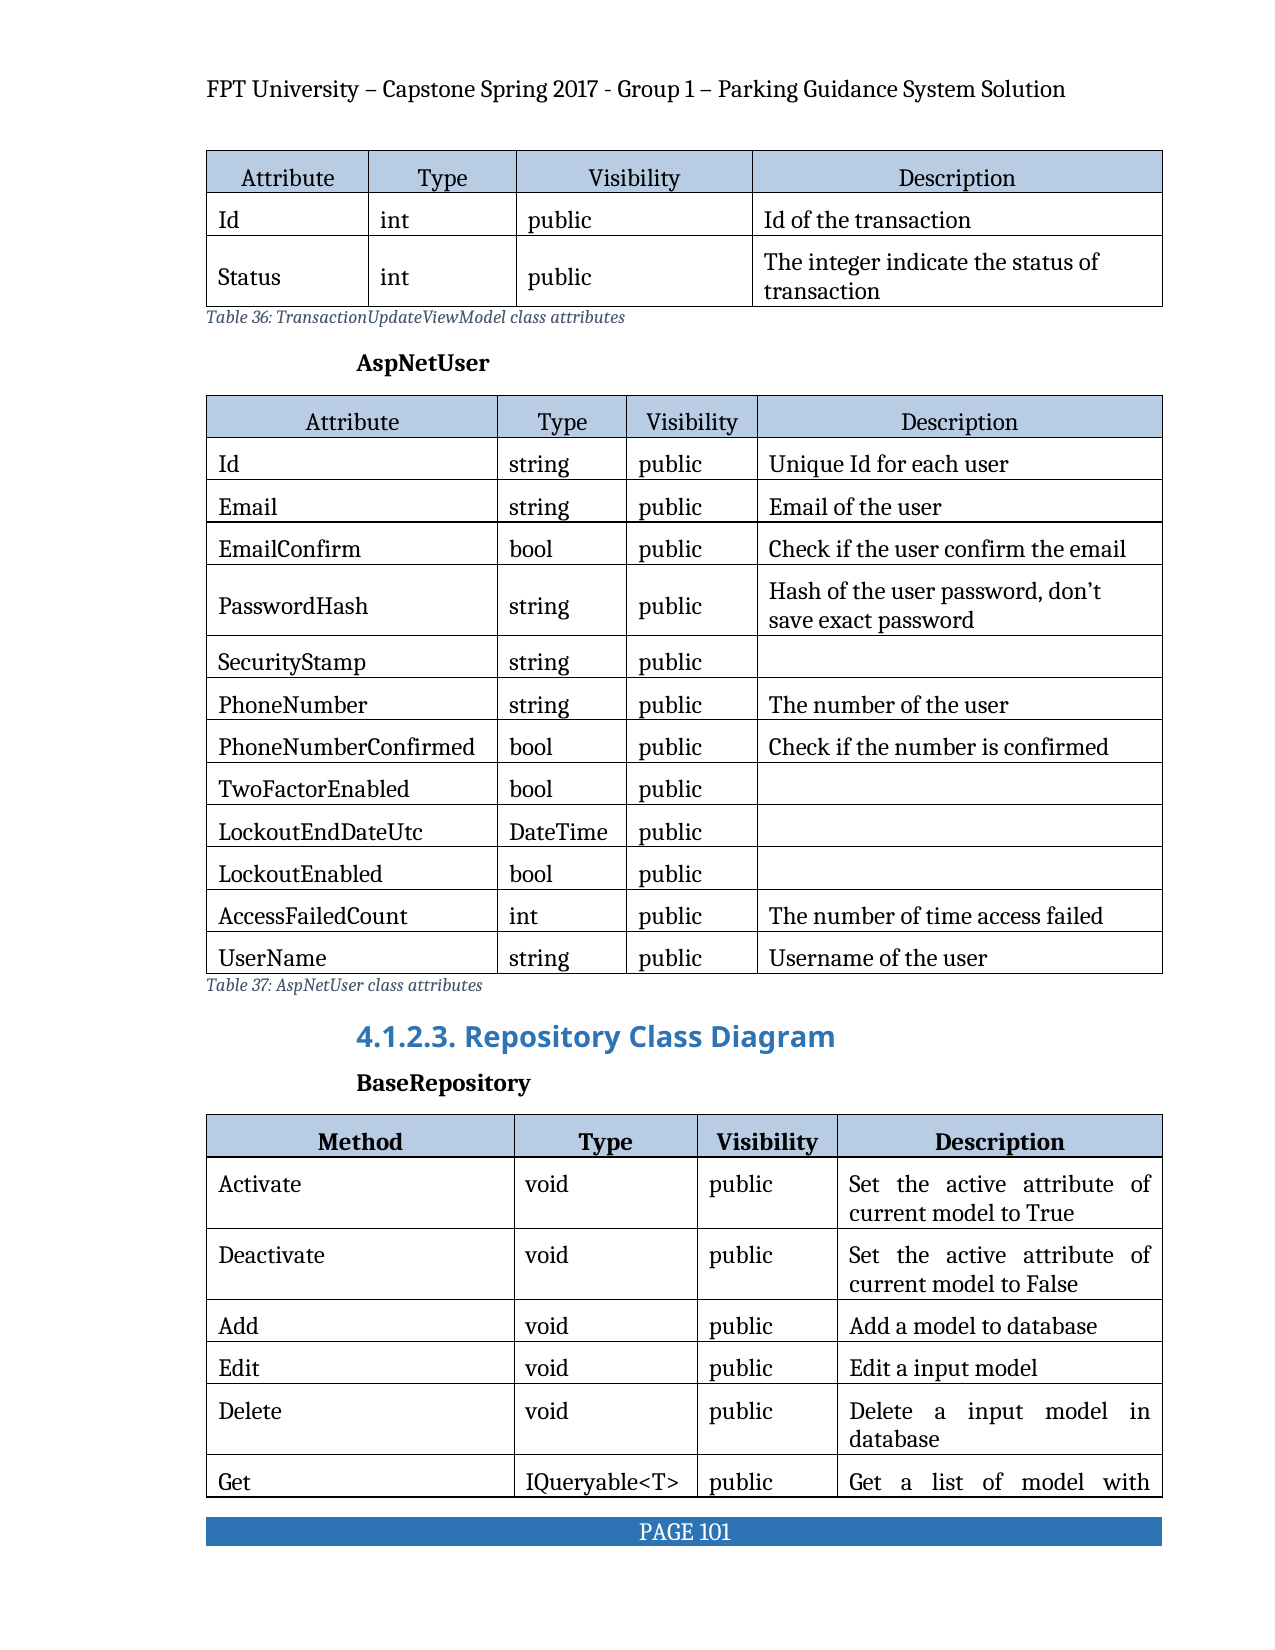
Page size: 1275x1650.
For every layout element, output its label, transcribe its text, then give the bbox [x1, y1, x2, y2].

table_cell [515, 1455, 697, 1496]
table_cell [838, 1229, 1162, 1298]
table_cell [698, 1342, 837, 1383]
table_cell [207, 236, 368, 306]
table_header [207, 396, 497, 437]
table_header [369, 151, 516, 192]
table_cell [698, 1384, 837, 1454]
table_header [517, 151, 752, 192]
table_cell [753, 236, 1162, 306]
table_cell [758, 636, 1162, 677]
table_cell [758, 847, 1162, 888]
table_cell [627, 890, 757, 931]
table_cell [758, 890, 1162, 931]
text BaseRepository [319, 1069, 1162, 1097]
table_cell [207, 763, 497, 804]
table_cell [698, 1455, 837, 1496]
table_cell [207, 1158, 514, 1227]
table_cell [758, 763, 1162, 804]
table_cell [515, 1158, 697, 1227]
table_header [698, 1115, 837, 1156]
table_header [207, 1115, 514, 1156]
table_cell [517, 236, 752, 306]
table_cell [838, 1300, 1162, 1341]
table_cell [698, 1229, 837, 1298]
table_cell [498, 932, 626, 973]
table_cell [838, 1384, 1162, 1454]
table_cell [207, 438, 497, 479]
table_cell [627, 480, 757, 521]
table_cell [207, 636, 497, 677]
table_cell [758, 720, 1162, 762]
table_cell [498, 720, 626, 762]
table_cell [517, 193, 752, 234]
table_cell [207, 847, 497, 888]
text AspNetUser [206, 349, 1162, 378]
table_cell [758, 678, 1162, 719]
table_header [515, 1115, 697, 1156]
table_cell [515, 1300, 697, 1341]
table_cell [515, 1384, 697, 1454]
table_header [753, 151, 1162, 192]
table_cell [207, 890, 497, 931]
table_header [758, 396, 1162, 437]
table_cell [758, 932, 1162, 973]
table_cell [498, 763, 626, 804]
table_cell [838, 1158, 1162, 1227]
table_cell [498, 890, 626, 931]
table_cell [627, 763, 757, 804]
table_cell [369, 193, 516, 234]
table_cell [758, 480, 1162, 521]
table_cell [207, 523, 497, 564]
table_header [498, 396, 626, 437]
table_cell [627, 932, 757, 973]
subtitle Repository Class Diagram [206, 1016, 1162, 1056]
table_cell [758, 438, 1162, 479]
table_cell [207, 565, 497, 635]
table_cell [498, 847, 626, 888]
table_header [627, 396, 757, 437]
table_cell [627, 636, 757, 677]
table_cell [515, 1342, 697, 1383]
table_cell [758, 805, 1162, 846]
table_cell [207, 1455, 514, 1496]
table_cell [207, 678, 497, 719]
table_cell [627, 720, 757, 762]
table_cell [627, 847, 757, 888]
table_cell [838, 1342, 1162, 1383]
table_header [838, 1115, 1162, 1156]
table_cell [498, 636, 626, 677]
text Table 36: TransactionUpdateViewModel class attributes [206, 307, 1162, 328]
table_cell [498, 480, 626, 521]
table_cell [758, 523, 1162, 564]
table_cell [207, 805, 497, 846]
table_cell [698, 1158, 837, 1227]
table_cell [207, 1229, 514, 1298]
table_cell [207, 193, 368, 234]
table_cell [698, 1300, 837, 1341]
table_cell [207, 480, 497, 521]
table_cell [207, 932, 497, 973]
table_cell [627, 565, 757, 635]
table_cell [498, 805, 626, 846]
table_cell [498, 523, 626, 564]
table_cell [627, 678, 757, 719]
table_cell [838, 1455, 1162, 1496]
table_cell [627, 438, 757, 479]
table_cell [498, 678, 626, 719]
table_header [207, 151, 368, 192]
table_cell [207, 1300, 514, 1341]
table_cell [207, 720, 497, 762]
text Table 37: AspNetUser class attributes [206, 974, 1162, 996]
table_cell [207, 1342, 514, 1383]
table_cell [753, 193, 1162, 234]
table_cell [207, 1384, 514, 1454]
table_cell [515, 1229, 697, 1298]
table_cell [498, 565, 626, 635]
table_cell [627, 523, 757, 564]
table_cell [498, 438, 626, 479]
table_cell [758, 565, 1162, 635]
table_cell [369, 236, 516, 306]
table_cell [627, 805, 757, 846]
